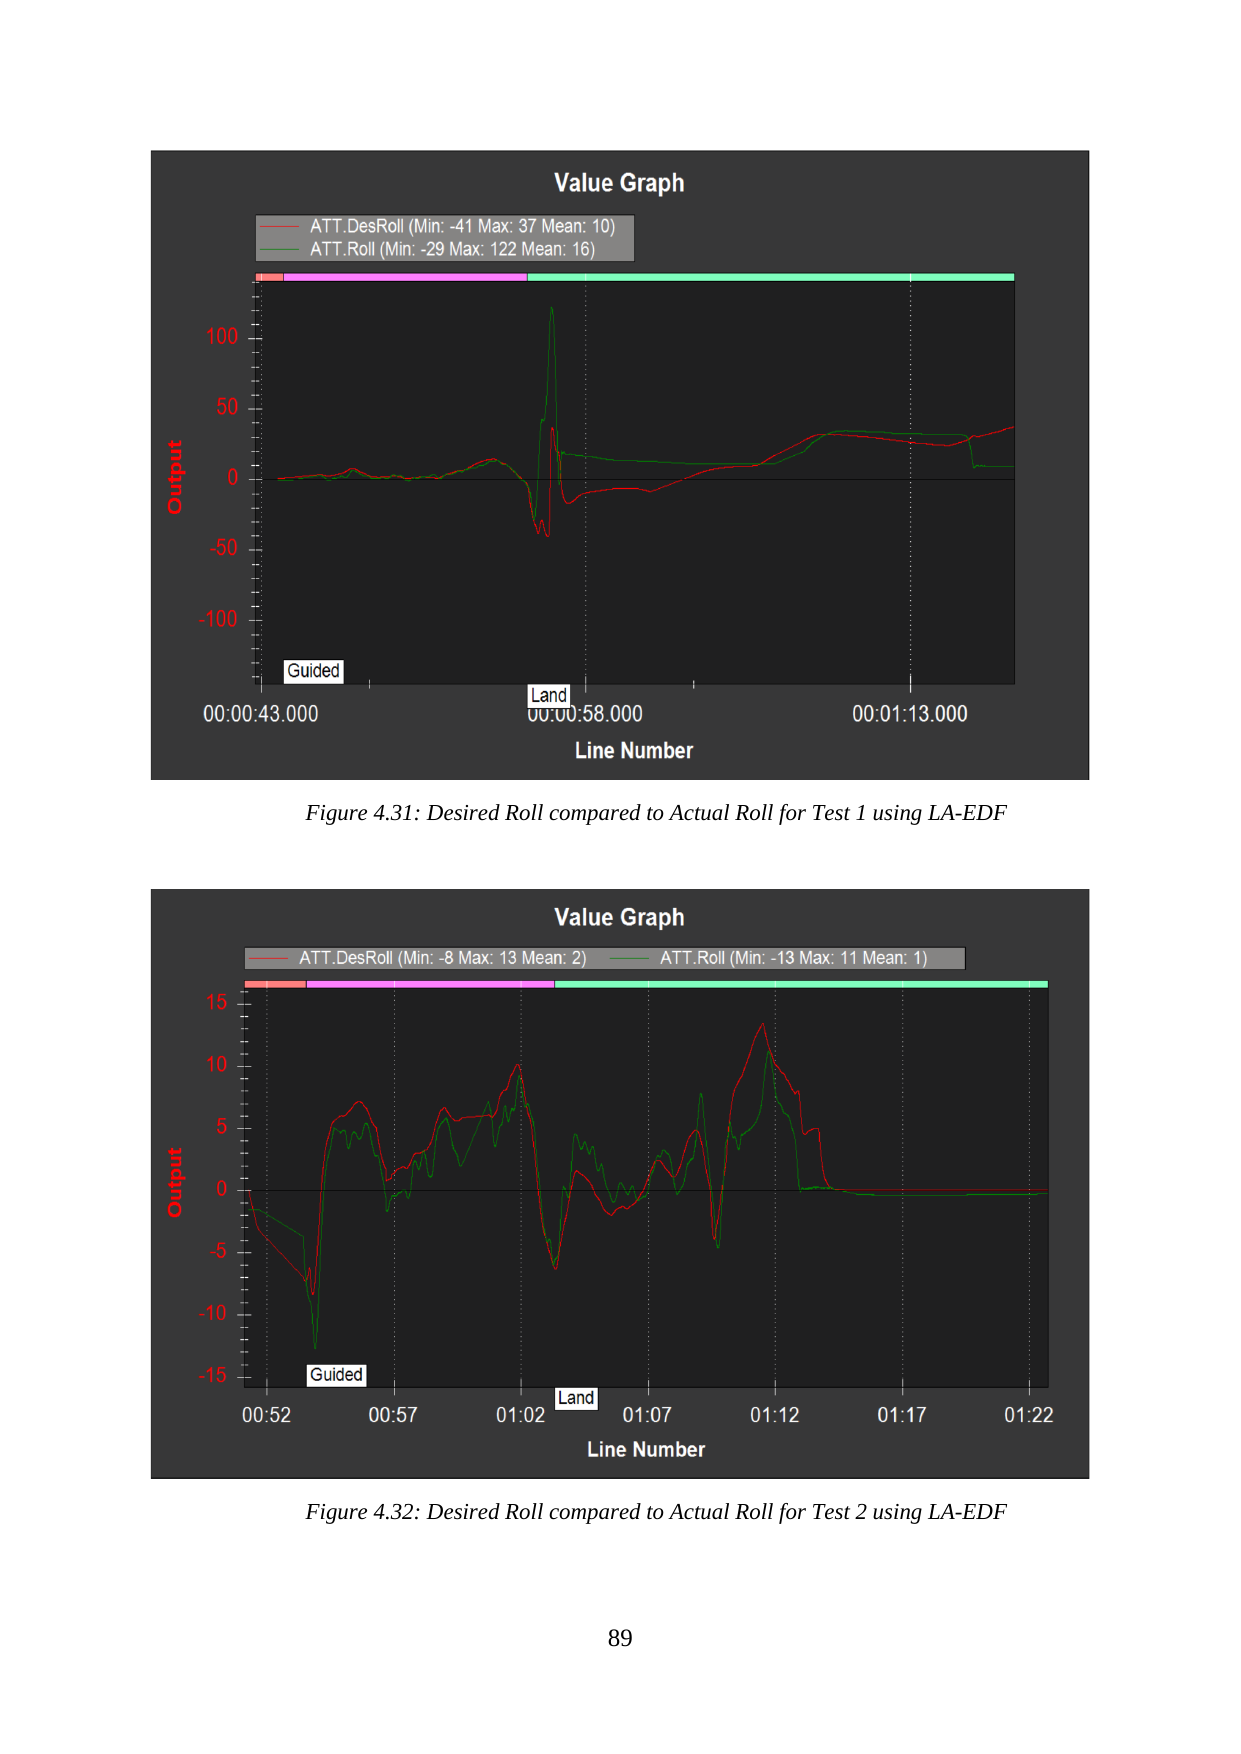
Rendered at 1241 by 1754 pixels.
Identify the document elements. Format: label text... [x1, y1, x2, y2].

text Figure 4.32: Desired Roll compared to Actual Roll for Test 2 using LA-EDF [150, 1498, 1090, 1524]
picture [150, 889, 1090, 1479]
text Figure 4.31: Desired Roll compared to Actual Roll for Test 1 using LA-EDF [150, 799, 1090, 825]
picture [150, 150, 1090, 780]
